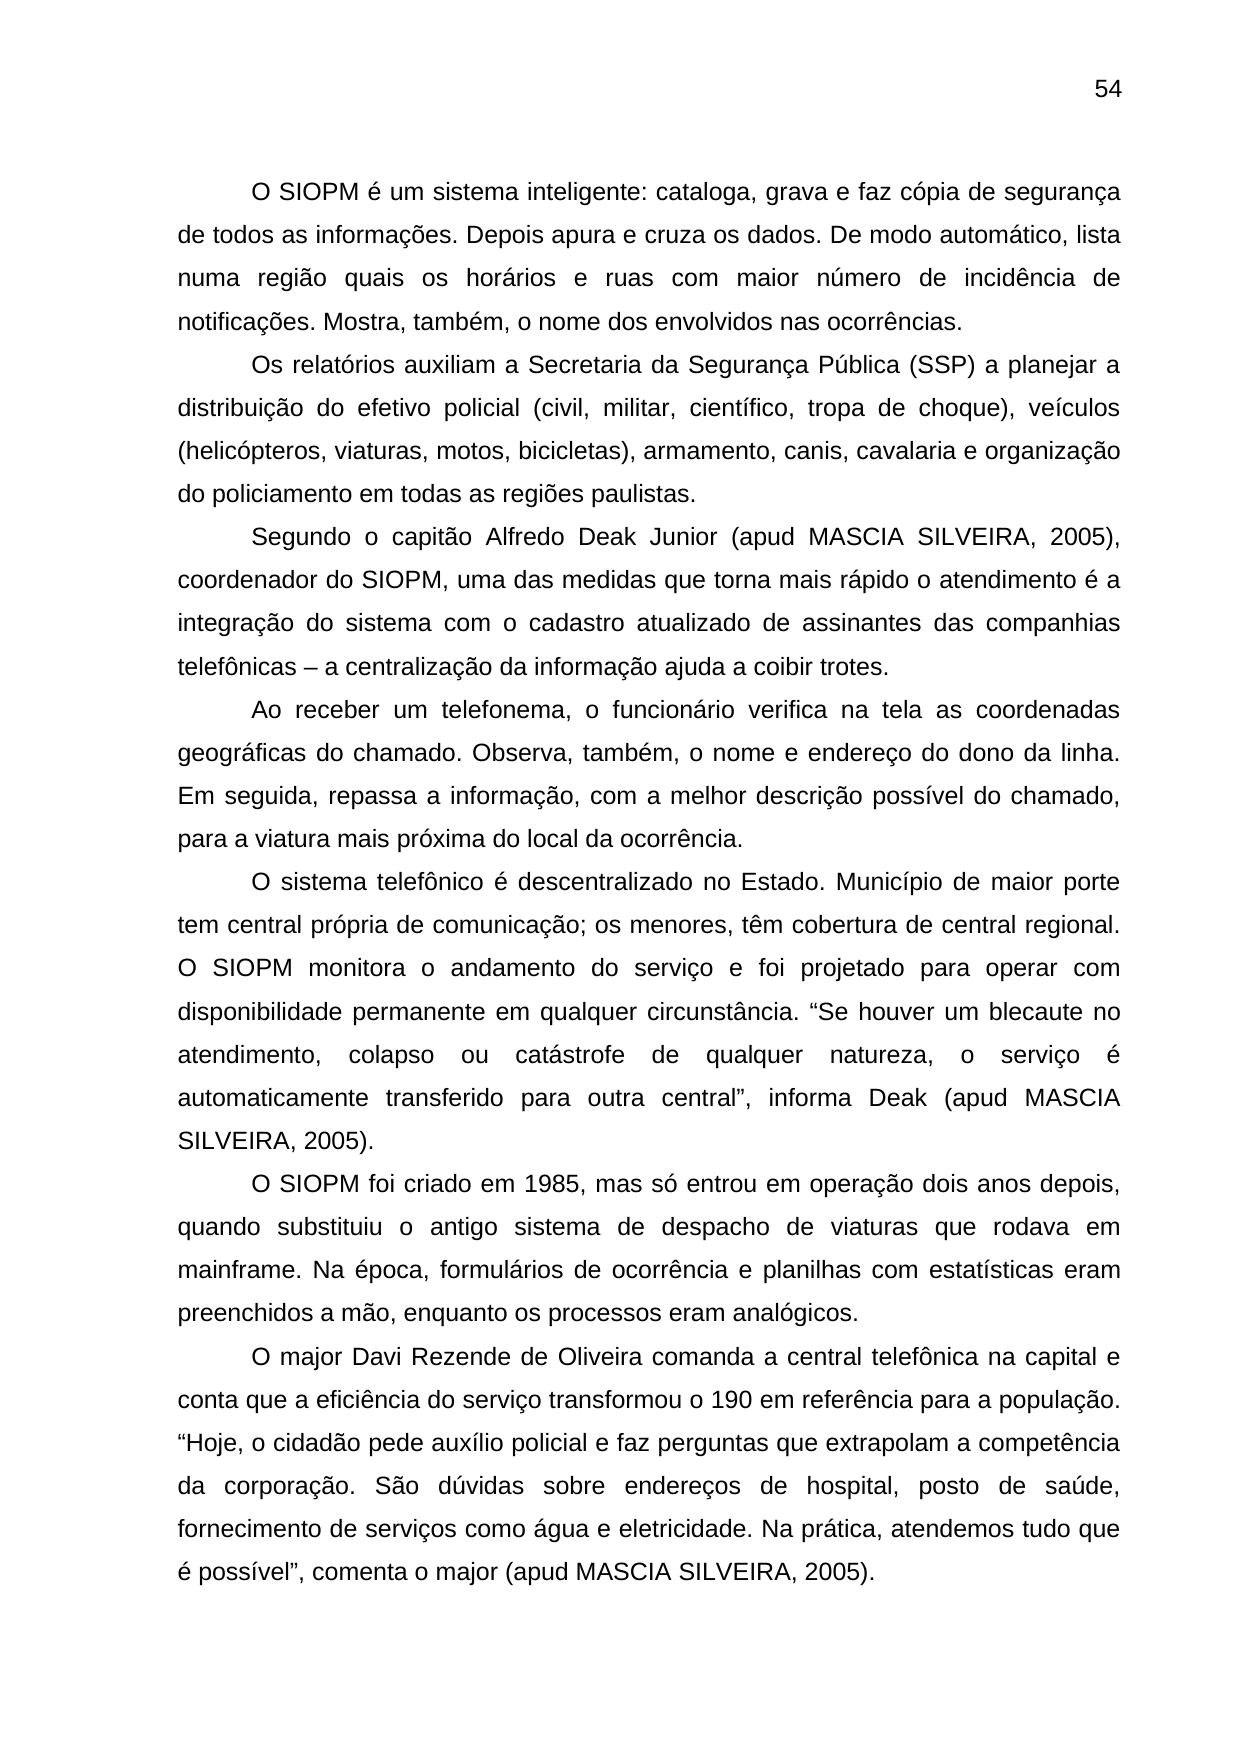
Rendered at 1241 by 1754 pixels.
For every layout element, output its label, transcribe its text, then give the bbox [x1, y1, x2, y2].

text O sistema telefônico é descentralizado no Estado. Município de maior porte tem central própria de comunicação; os menores, têm cobertura de central regional. O SIOPM monitora o andamento do serviço e foi projetado para operar com disponibilidade permanente em qualquer circunstância. “Se houver um blecaute no atendimento, colapso ou catástrofe de qualquer natureza, o serviço é automaticamente transferido para outra central”, informa Deak (apud MASCIA SILVEIRA, 2005). [177, 867, 1122, 1155]
text Segundo o capitão Alfredo Deak Junior (apud MASCIA SILVEIRA, 2005), coordenador do SIOPM, uma das medidas que torna mais rápido o atendimento é a integração do sistema com o cadastro atualizado de assinantes das companhias telefônicas – a centralização da informação ajuda a coibir trotes. [177, 522, 1122, 680]
text O major Davi Rezende de Oliveira comanda a central telefônica na capital e conta que a eficiência do serviço transformou o 190 em referência para a população. “Hoje, o cidadão pede auxílio policial e faz perguntas que extrapolam a competência da corporação. São dúvidas sobre endereços de hospital, posto de saúde, fornecimento de serviços como água e eletricidade. Na prática, atendemos tudo que é possível”, comenta o major (apud MASCIA SILVEIRA, 2005). [177, 1342, 1122, 1586]
text O SIOPM foi criado em 1985, mas só entrou em operação dois anos depois, quando substituiu o antigo sistema de despacho de viaturas que rodava em mainframe. Na época, formulários de ocorrência e planilhas com estatísticas eram preenchidos a mão, enquanto os processos eram analógicos. [177, 1169, 1122, 1327]
text Ao receber um telefonema, o funcionário verifica na tela as coordenadas geográficas do chamado. Observa, também, o nome e endereço do dono da linha. Em seguida, repassa a informação, com a melhor descrição possível do chamado, para a viatura mais próxima do local da ocorrência. [177, 695, 1122, 853]
text Os relatórios auxiliam a Secretaria da Segurança Pública (SSP) a planejar a distribuição do efetivo policial (civil, militar, científico, tropa de choque), veículos (helicópteros, viaturas, motos, bicicletas), armamento, canis, cavalaria e organização do policiamento em todas as regiões paulistas. [177, 350, 1122, 508]
text O SIOPM é um sistema inteligente: cataloga, grava e faz cópia de segurança de todos as informações. Depois apura e cruza os dados. De modo automático, lista numa região quais os horários e ruas com maior número de incidência de notificações. Mostra, também, o nome dos envolvidos nas ocorrências. [177, 177, 1122, 335]
